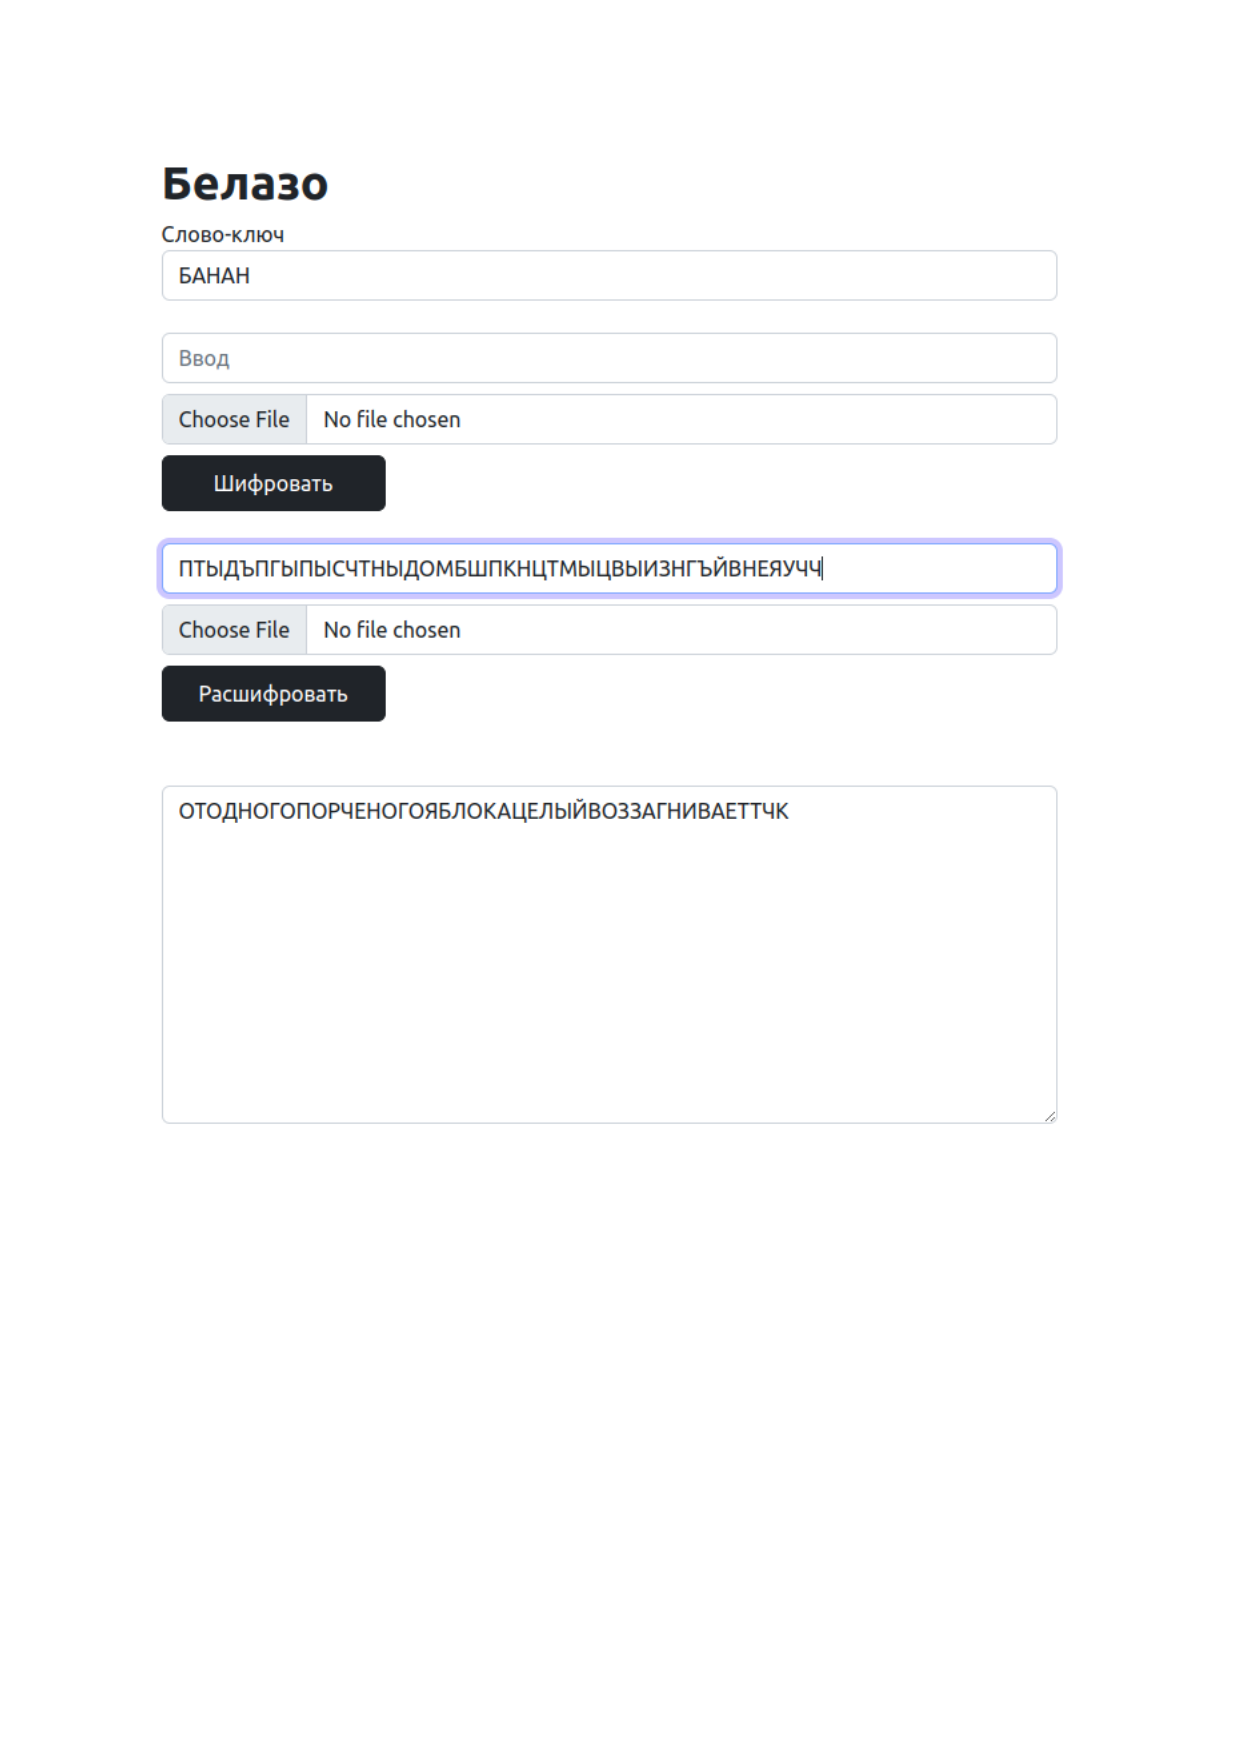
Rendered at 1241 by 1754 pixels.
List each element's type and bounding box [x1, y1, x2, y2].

picture [150, 150, 1091, 1148]
